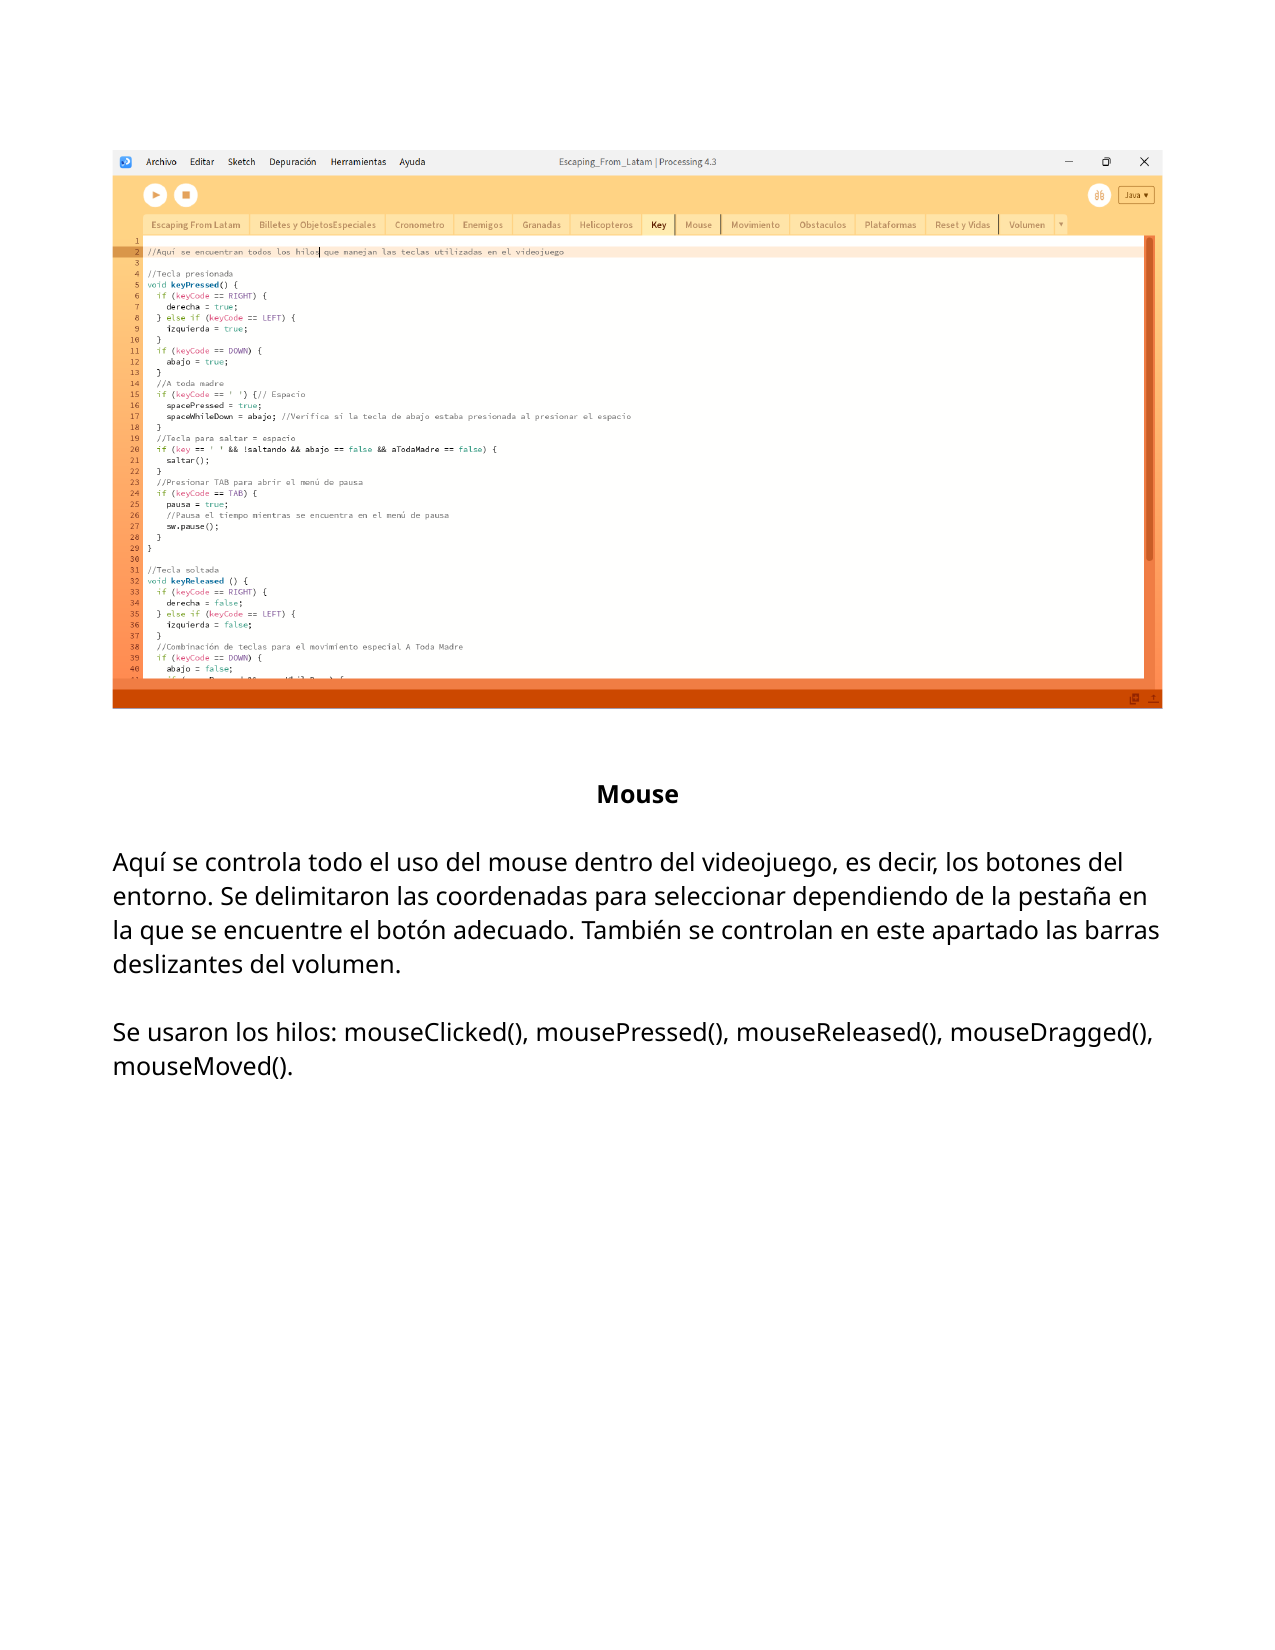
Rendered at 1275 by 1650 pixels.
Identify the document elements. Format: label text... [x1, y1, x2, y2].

text Se usaron los hilos: mouseClicked(), mousePressed(), mouseReleased(), mouseDragged(), mouseMoved(). [112, 1015, 1162, 1083]
text Aquí se controla todo el uso del mouse dentro del videojuego, es decir, los botones del entorno. Se delimitaron las coordenadas para seleccionar dependiendo de la pestaña en la que se encuentre el botón adecuado. También se controlan en este apartado las barras deslizantes del volumen. [112, 844, 1162, 981]
text Mouse [112, 776, 1162, 811]
picture [112, 150, 1163, 709]
